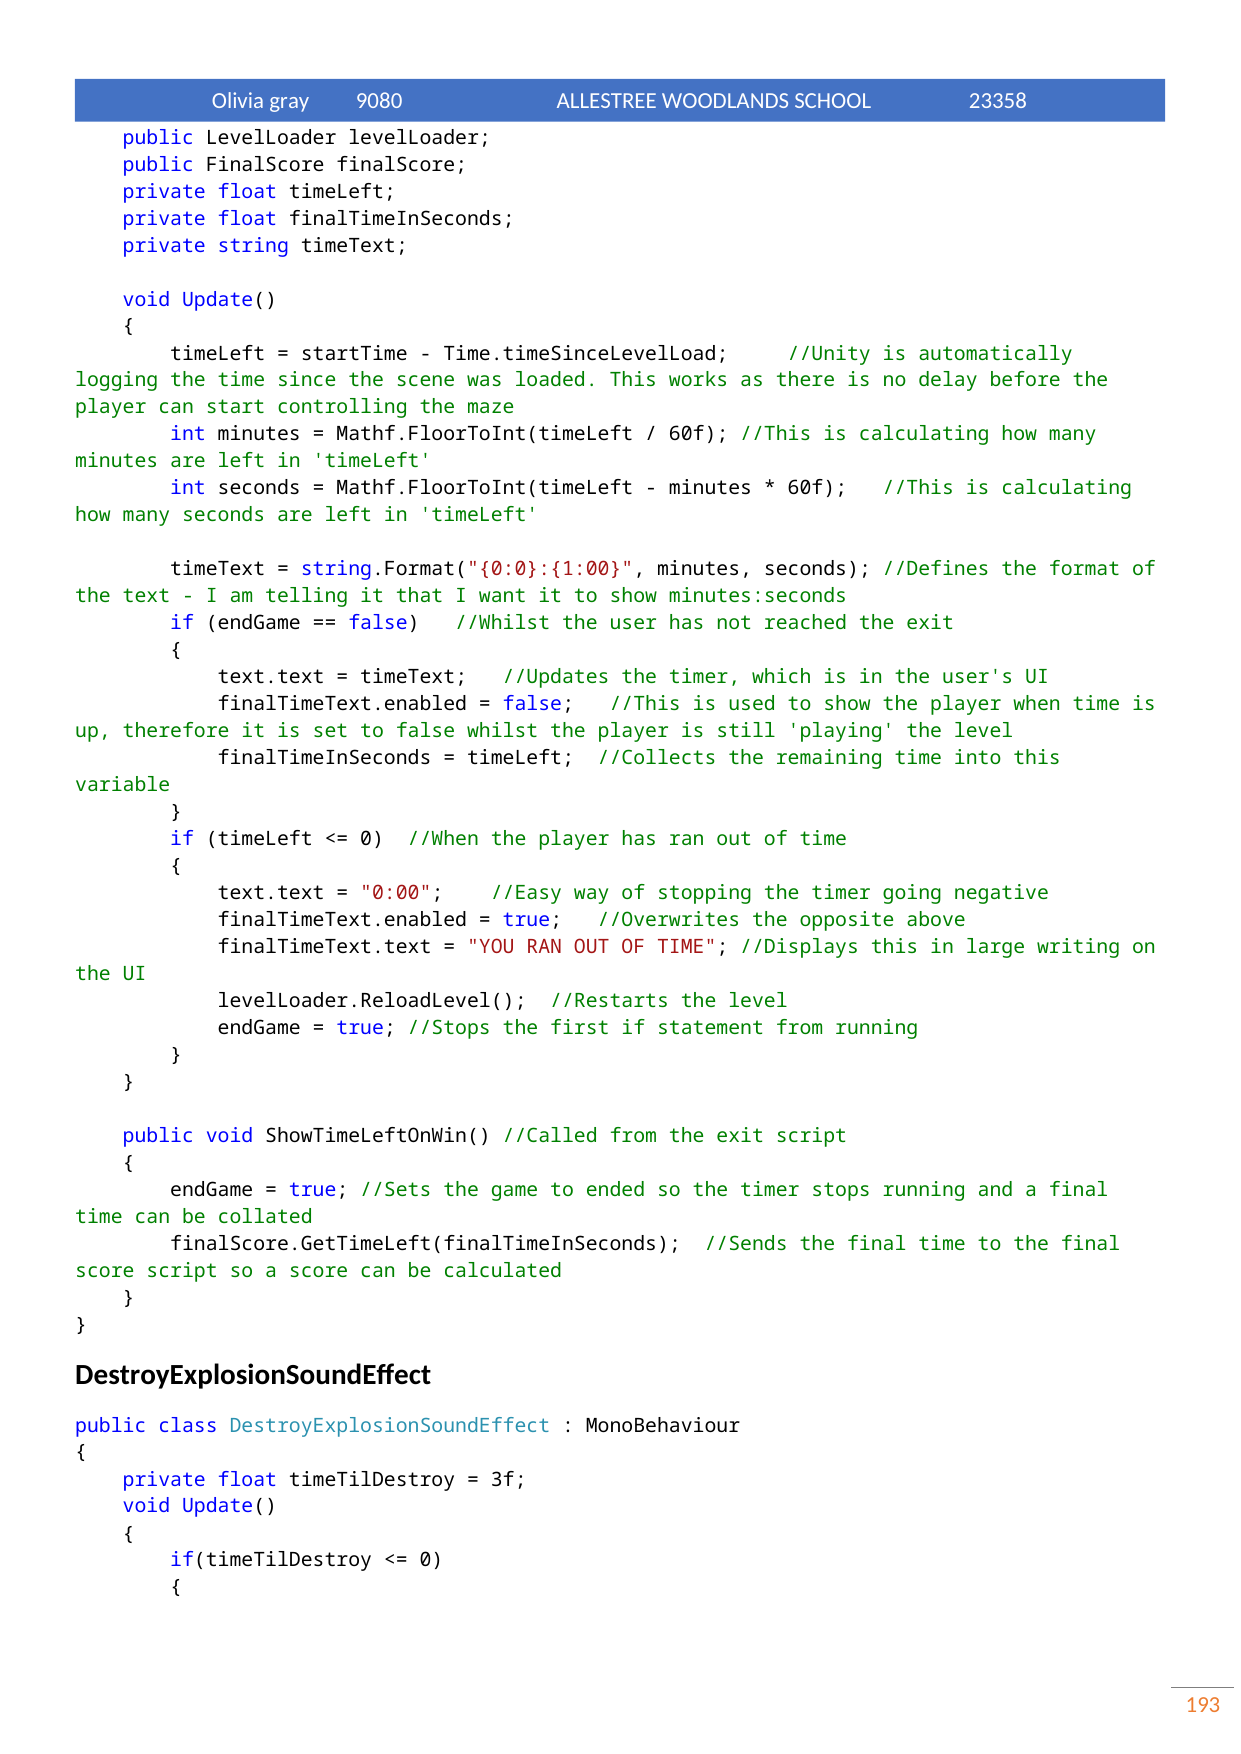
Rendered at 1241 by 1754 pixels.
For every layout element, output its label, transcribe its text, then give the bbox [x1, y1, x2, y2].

text int seconds = Mathf.FloorToInt(timeLeft - minutes * 60f); //This is calculating how many seconds are left in 'timeLeft' [75, 474, 1165, 528]
text } [75, 797, 1165, 824]
text } [75, 1040, 1165, 1067]
text public void ShowTimeLeftOnWin() //Called from the exit script [75, 1121, 1165, 1148]
text finalTimeText.enabled = true; //Overwrites the opposite above [75, 905, 1165, 932]
text { [75, 1438, 1165, 1465]
text finalTimeInSeconds = timeLeft; //Collects the remaining time into this variable [75, 743, 1165, 797]
text private float timeTilDestroy = 3f; [75, 1465, 1165, 1492]
text if (endGame == false) //Whilst the user has not reached the exit [75, 608, 1165, 636]
text } [75, 1310, 1165, 1337]
text endGame = true; //Stops the first if statement from running [75, 1013, 1165, 1040]
text { [75, 1148, 1165, 1175]
text public class DestroyExplosionSoundEffect : MonoBehaviour [75, 1411, 1165, 1438]
text { [75, 851, 1165, 878]
text levelLoader.ReloadLevel(); //Restarts the level [75, 986, 1165, 1013]
text void Update() [75, 285, 1165, 312]
text void Update() [75, 1492, 1165, 1519]
text { [75, 1573, 1165, 1600]
text finalScore.GetTimeLeft(finalTimeInSeconds); //Sends the final time to the final score script so a score can be calculated [75, 1229, 1165, 1283]
text int minutes = Mathf.FloorToInt(timeLeft / 60f); //This is calculating how many minutes are left in 'timeLeft' [75, 420, 1165, 474]
text private string timeText; [75, 231, 1165, 258]
text { [75, 312, 1165, 339]
text endGame = true; //Sets the game to ended so the timer stops running and a final time can be collated [75, 1175, 1165, 1229]
text if(timeTilDestroy <= 0) [75, 1546, 1165, 1573]
text DestroyExplosionSoundEffect [75, 1356, 1165, 1391]
text private float finalTimeInSeconds; [75, 204, 1165, 231]
text timeLeft = startTime - Time.timeSinceLevelLoad; //Unity is automatically logging the time since the scene was loaded. This works as there is no delay before the player can start controlling the maze [75, 339, 1165, 420]
text { [75, 1519, 1165, 1546]
text text.text = timeText; //Updates the timer, which is in the user's UI [75, 662, 1165, 689]
text timeText = string.Format("{0:0}:{1:00}", minutes, seconds); //Defines the format of the text - I am telling it that I want it to show minutes:seconds [75, 554, 1165, 608]
text public FinalScore finalScore; [75, 150, 1165, 177]
text finalTimeText.text = "YOU RAN OUT OF TIME"; //Displays this in large writing on the UI [75, 932, 1165, 986]
text text.text = "0:00"; //Easy way of stopping the timer going negative [75, 878, 1165, 905]
text public LevelLoader levelLoader; [75, 122, 1165, 150]
text } [75, 1067, 1165, 1094]
text { [75, 636, 1165, 662]
text } [75, 1283, 1165, 1310]
text finalTimeText.enabled = false; //This is used to show the player when time is up, therefore it is set to false whilst the player is still 'playing' the level [75, 689, 1165, 743]
text private float timeLeft; [75, 177, 1165, 204]
text if (timeLeft <= 0) //When the player has ran out of time [75, 824, 1165, 851]
